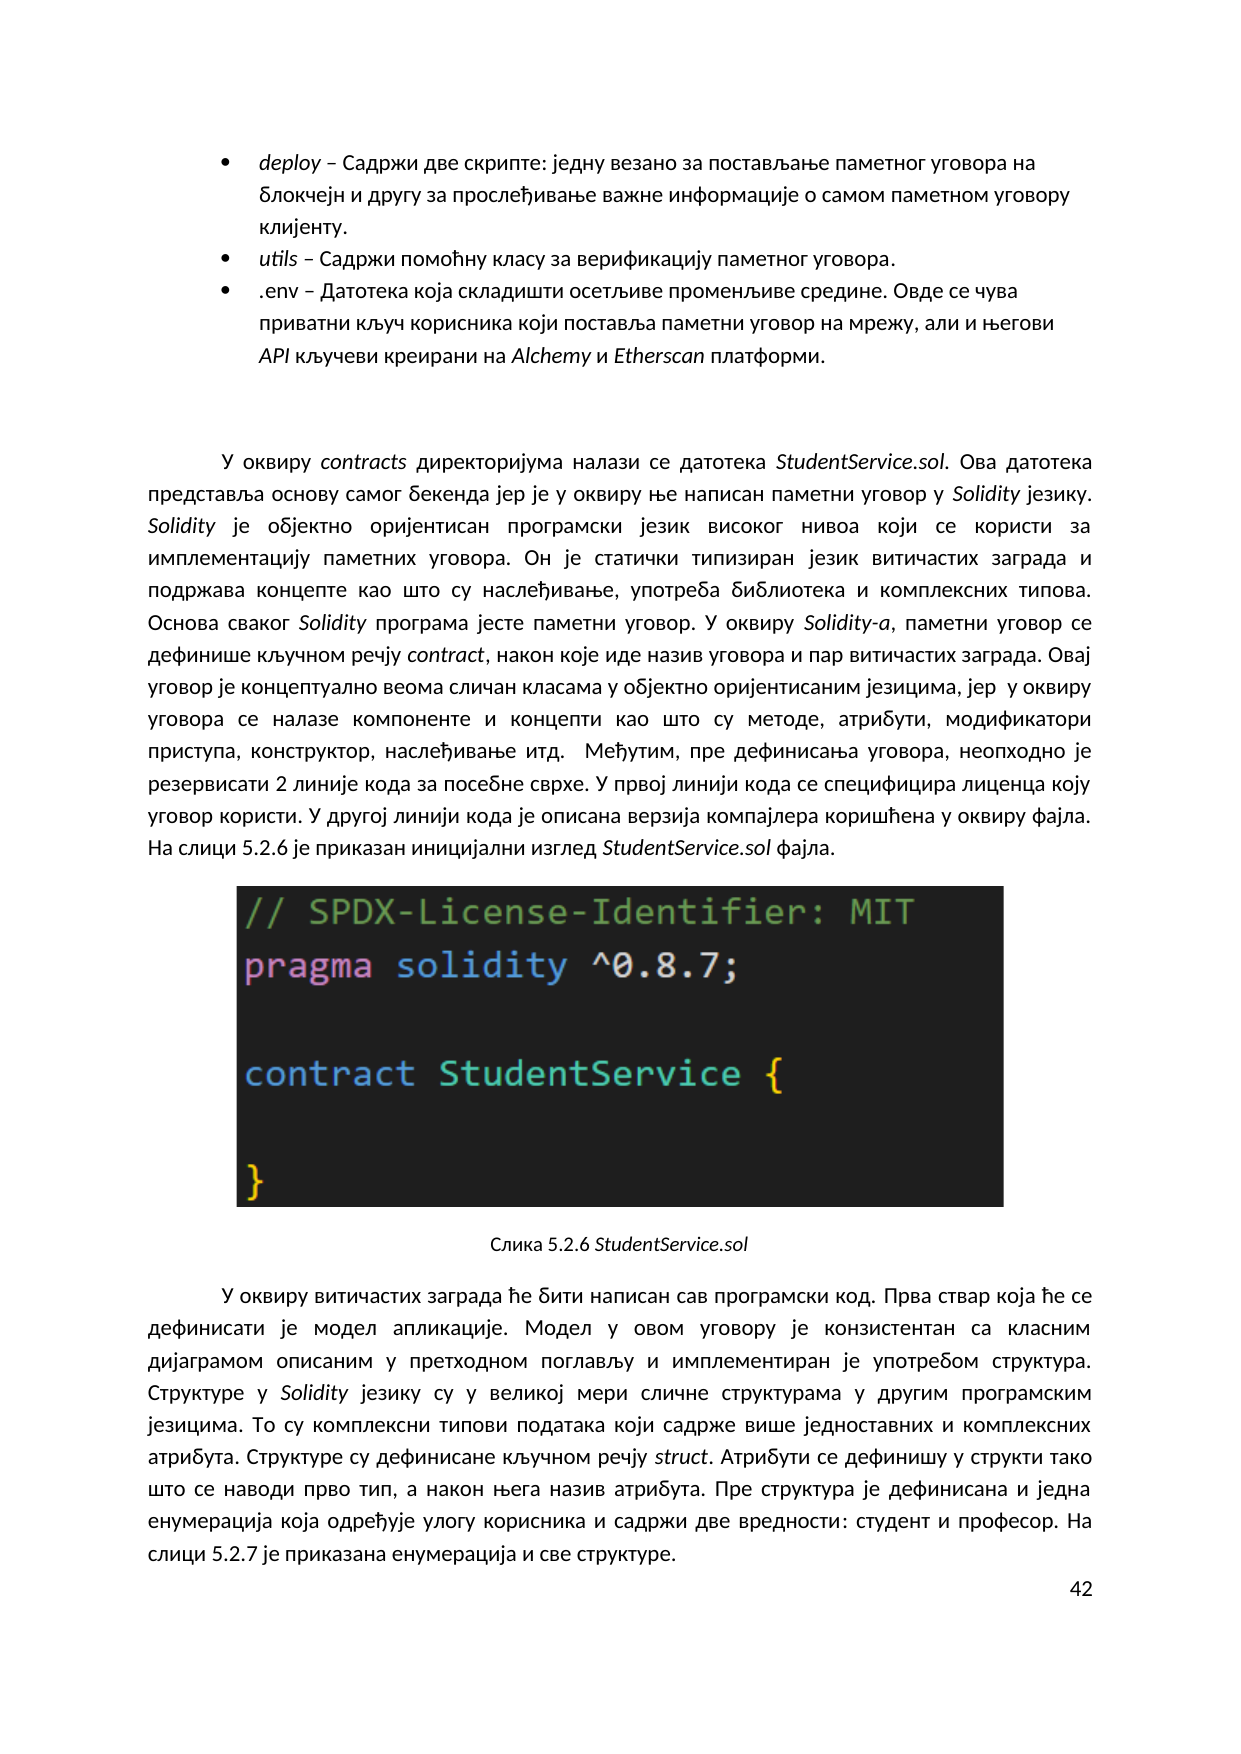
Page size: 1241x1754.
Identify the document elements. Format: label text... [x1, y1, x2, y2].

list .env – Датотека која складишти осетљиве променљиве средине. Овде се чува приватни кључ корисника који поставља паметни уговор на мрежу, али и његови API кључеви креирани на Alchemy и Etherscan платформи. [221, 276, 1093, 369]
text У оквиру contracts директоријума налази се датотека StudentService.sol. Ова датотека представља основу самог бекенда јер је у оквиру ње написан паметни уговор у Solidity језику. Solidity је објектно оријентисан програмски језик високог нивоа који се користи за имплементацију паметних уговора. Он је статички типизиран језик витичастих заграда и подржава концепте као што су наслеђивање, употреба библиотека и комплексних типова. Основа сваког Solidity програма јесте паметни уговор. У оквиру Solidity-а, паметни уговор се дефинише кључном речју contract, након које иде назив уговора и пар витичастих заграда. Овај уговор је концептуално веома сличан класама у објектно оријентисаним језицима, јер у оквиру уговора се налазе компоненте и концепти као што су методе, атрибути, модификатори приступа, конструктор, наслеђивање итд. Међутим, пре дефинисања уговора, неопходно је резервисати 2 линије кода за посебне сврхе. У првој линији кода се специфицира лиценца коју уговор користи. У другој линији кода је описана верзија компајлера коришћена у оквиру фајла. На слици 5.2.6 је приказан иницијални изглед StudentService.sol фајла. [148, 447, 1093, 861]
picture [236, 886, 1004, 1207]
text У оквиру витичастих заграда ће бити написан сав програмски код. Прва ствар која ће се дефинисати је модел апликације. Модел у овом уговору је конзистентан са класним дијаграмом описаним у претходном поглављу и имплементиран је употребом структура. Структуре у Solidity језику су у великој мери сличне структурама у другим програмским језицима. То су комплексни типови података који садрже више једноставних и комплексних атрибута. Структуре су дефинисане кључном речју struct. Атрибути се дефинишу у структи тако што се наводи прво тип, а након њега назив атрибута. Пре структура је дефинисана и једна енумерација која одређује улогу корисника и садржи две вредности: студент и професор. На слици 5.2.7 је приказана енумерација и све структуре. [148, 1281, 1093, 1567]
list utils – Садржи помоћну класу за верификацију паметног уговора. [221, 244, 1093, 272]
text Слика 5.2.6 StudentService.sol [148, 1231, 1093, 1257]
list deploy – Садржи две скрипте: једну везано за постављање паметног уговора на блокчејн и другу за прослеђивање важне информације о самом паметном уговору клијенту. [221, 148, 1093, 240]
